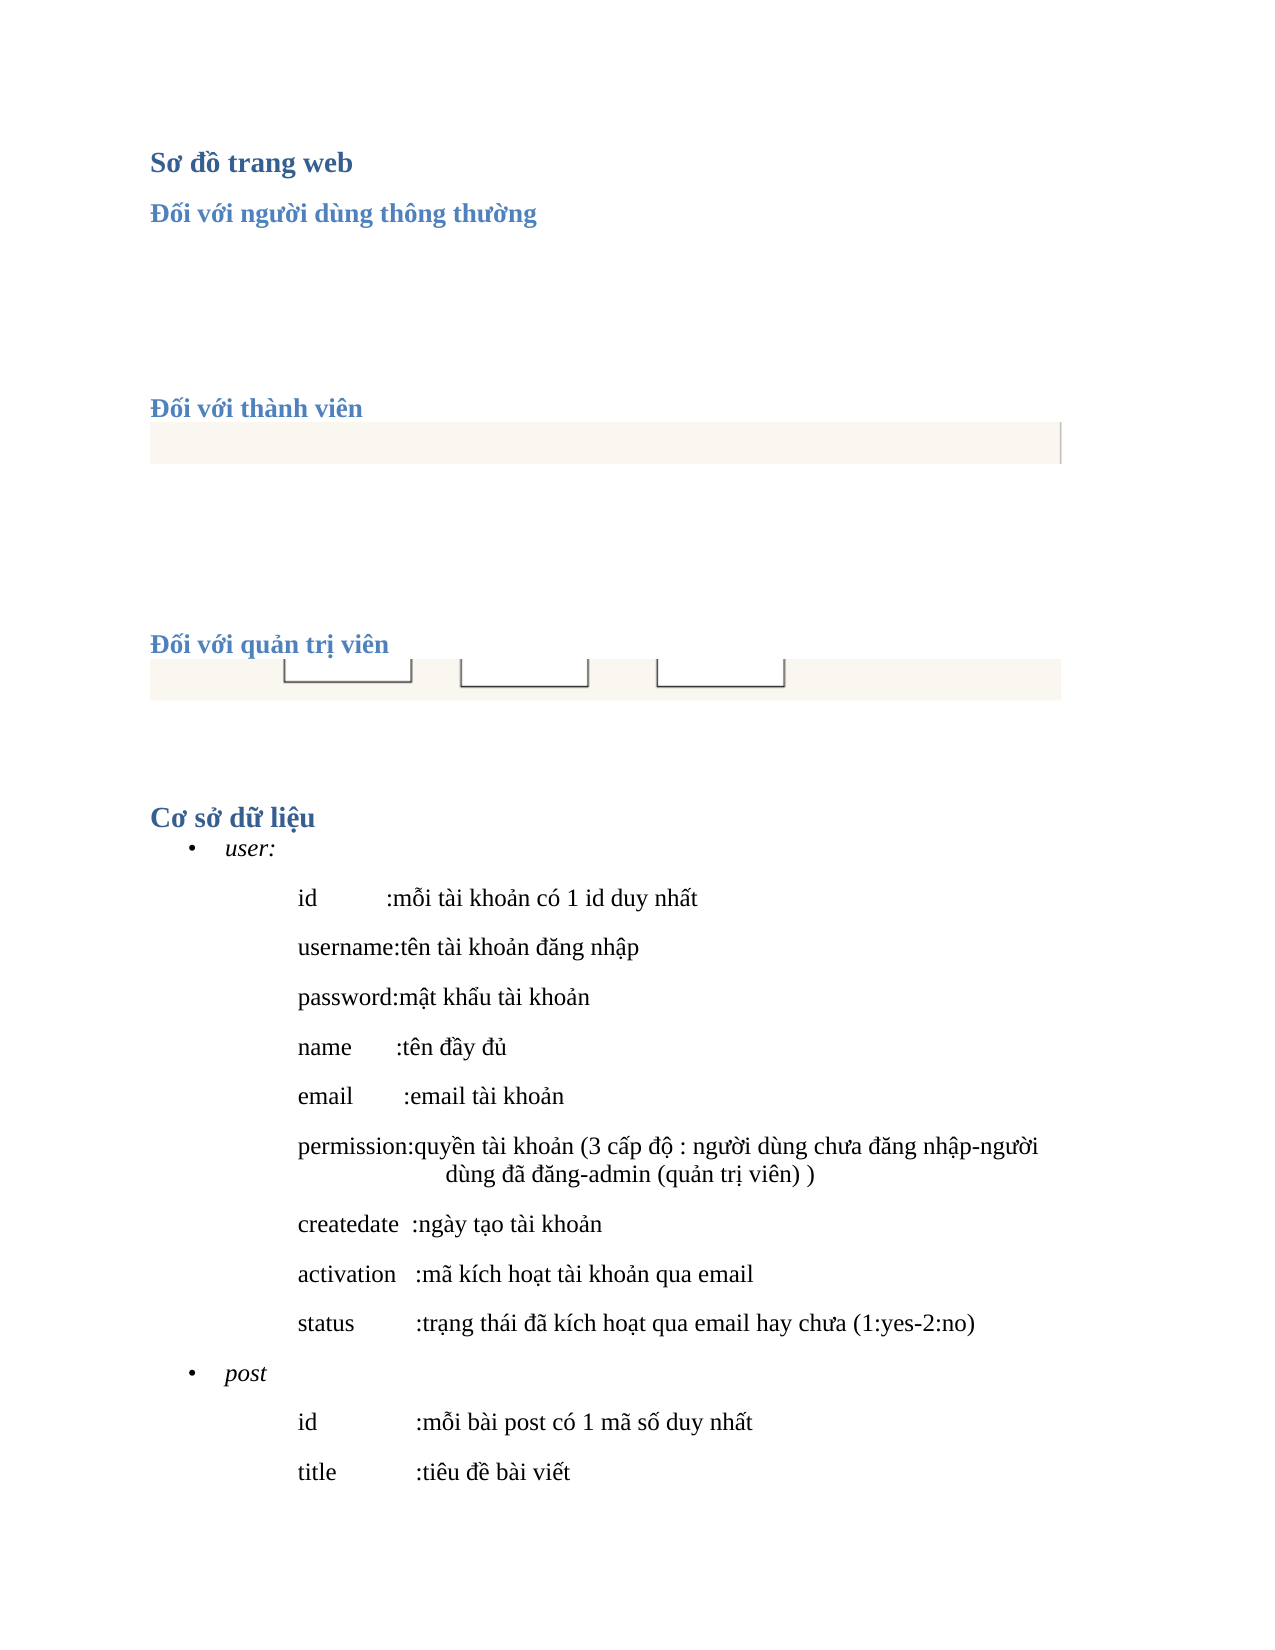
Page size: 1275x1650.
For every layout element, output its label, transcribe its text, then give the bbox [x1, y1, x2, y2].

text id :mỗi tài khoản có 1 id duy nhất [150, 883, 1125, 912]
list post [187, 1358, 1125, 1387]
text activation :mã kích hoạt tài khoản qua email [150, 1259, 1125, 1288]
text Đối với thành viên [150, 394, 1125, 423]
list user: [187, 834, 1125, 862]
text Đối với người dùng thông thường [150, 199, 1125, 228]
text Cơ sở dữ liệu [150, 805, 1125, 834]
text Sơ đồ trang web [150, 150, 1125, 179]
text id :mỗi bài post có 1 mã số duy nhất [150, 1408, 1125, 1437]
text username:tên tài khoản đăng nhập [150, 933, 1125, 962]
text password:mật khẩu tài khoản [150, 982, 1125, 1011]
text name :tên đầy đủ [150, 1032, 1125, 1061]
text email :email tài khoản [150, 1082, 1125, 1110]
text Đối với quản trị viên [150, 631, 1125, 659]
text permission:quyền tài khoản (3 cấp độ : người dùng chưa đăng nhập-người dùng đã đăng-admin (quản trị viên) ) [150, 1131, 1125, 1189]
text title :tiêu đề bài viết [150, 1457, 1125, 1486]
text createdate :ngày tạo tài khoản [150, 1209, 1125, 1238]
text status :trạng thái đã kích hoạt qua email hay chưa (1:yes-2:no) [150, 1309, 1125, 1337]
